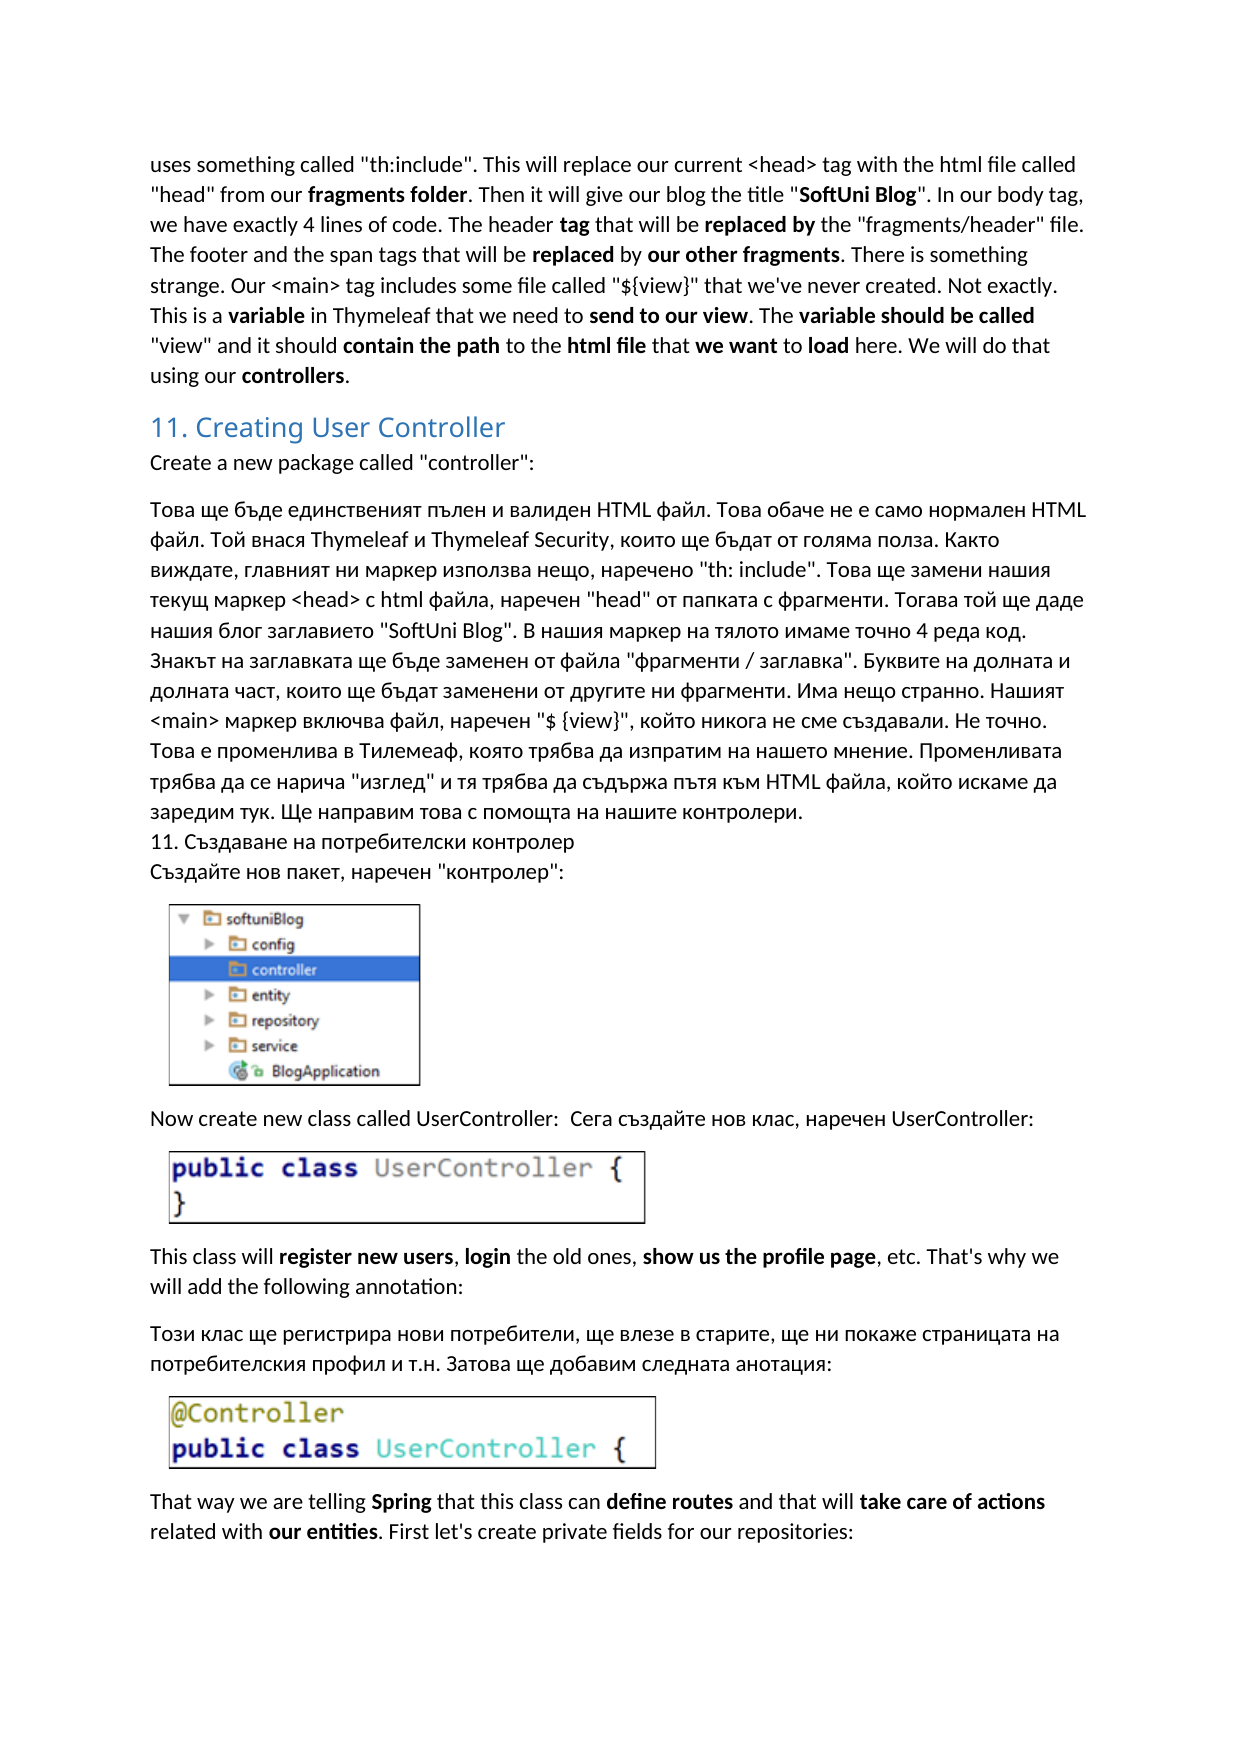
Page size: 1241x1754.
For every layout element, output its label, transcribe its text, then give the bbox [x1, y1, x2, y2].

text This class will register new users, login the old ones, show us the profile page, etc. That's why we will add the following annotation: [150, 1242, 1090, 1300]
text Този клас ще регистрира нови потребители, ще влезе в старите, ще ни покаже страницата на потребителския профил и т.н. Затова ще добавим следната анотация: [150, 1319, 1090, 1377]
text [150, 150, 1090, 389]
text Това ще бъде единственият пълен и валиден HTML файл. Това обаче не е само нормален HTML файл. Той внася Thymeleaf и Thymeleaf Security, които ще бъдат от голяма полза. Както виждате, главният ни маркер използва нещо, наречено "th: include". Това ще замени нашия текущ маркер <head> с html файла, наречен "head" от папката с фрагменти. Тогава той ще даде нашия блог заглавието "SoftUni Blog". В нашия маркер на тялото имаме точно 4 реда код. Знакът на заглавката ще бъде заменен от файла "фрагменти / заглавка". Буквите на долната и долната част, които ще бъдат заменени от другите ни фрагменти. Има нещо странно. Нашият <main> маркер включва файл, наречен "$ {view}", който никога не сме създавали. Не точно. Това е променлива в Тилемеаф, която трябва да изпратим на нашето мнение. Променливата трябва да се нарича "изглед" и тя трябва да съдържа пътя към HTML файла, който искаме да заредим тук. Ще направим това с помощта на нашите контролери. 11. Създаване на потребителски контролер Създайте нов пакет, наречен "контролер": [150, 495, 1090, 886]
text That way we are telling Spring that this class can define routes and that will take care of actions related with our entities. First let's create private fields for our repositories: [150, 1487, 1090, 1545]
subtitle 11. Creating User Controller [150, 408, 1090, 445]
text Now create new class called UserController: Сега създайте нов клас, наречен UserController: [150, 1104, 1090, 1132]
text Create a new package called "controller": [150, 448, 1090, 476]
